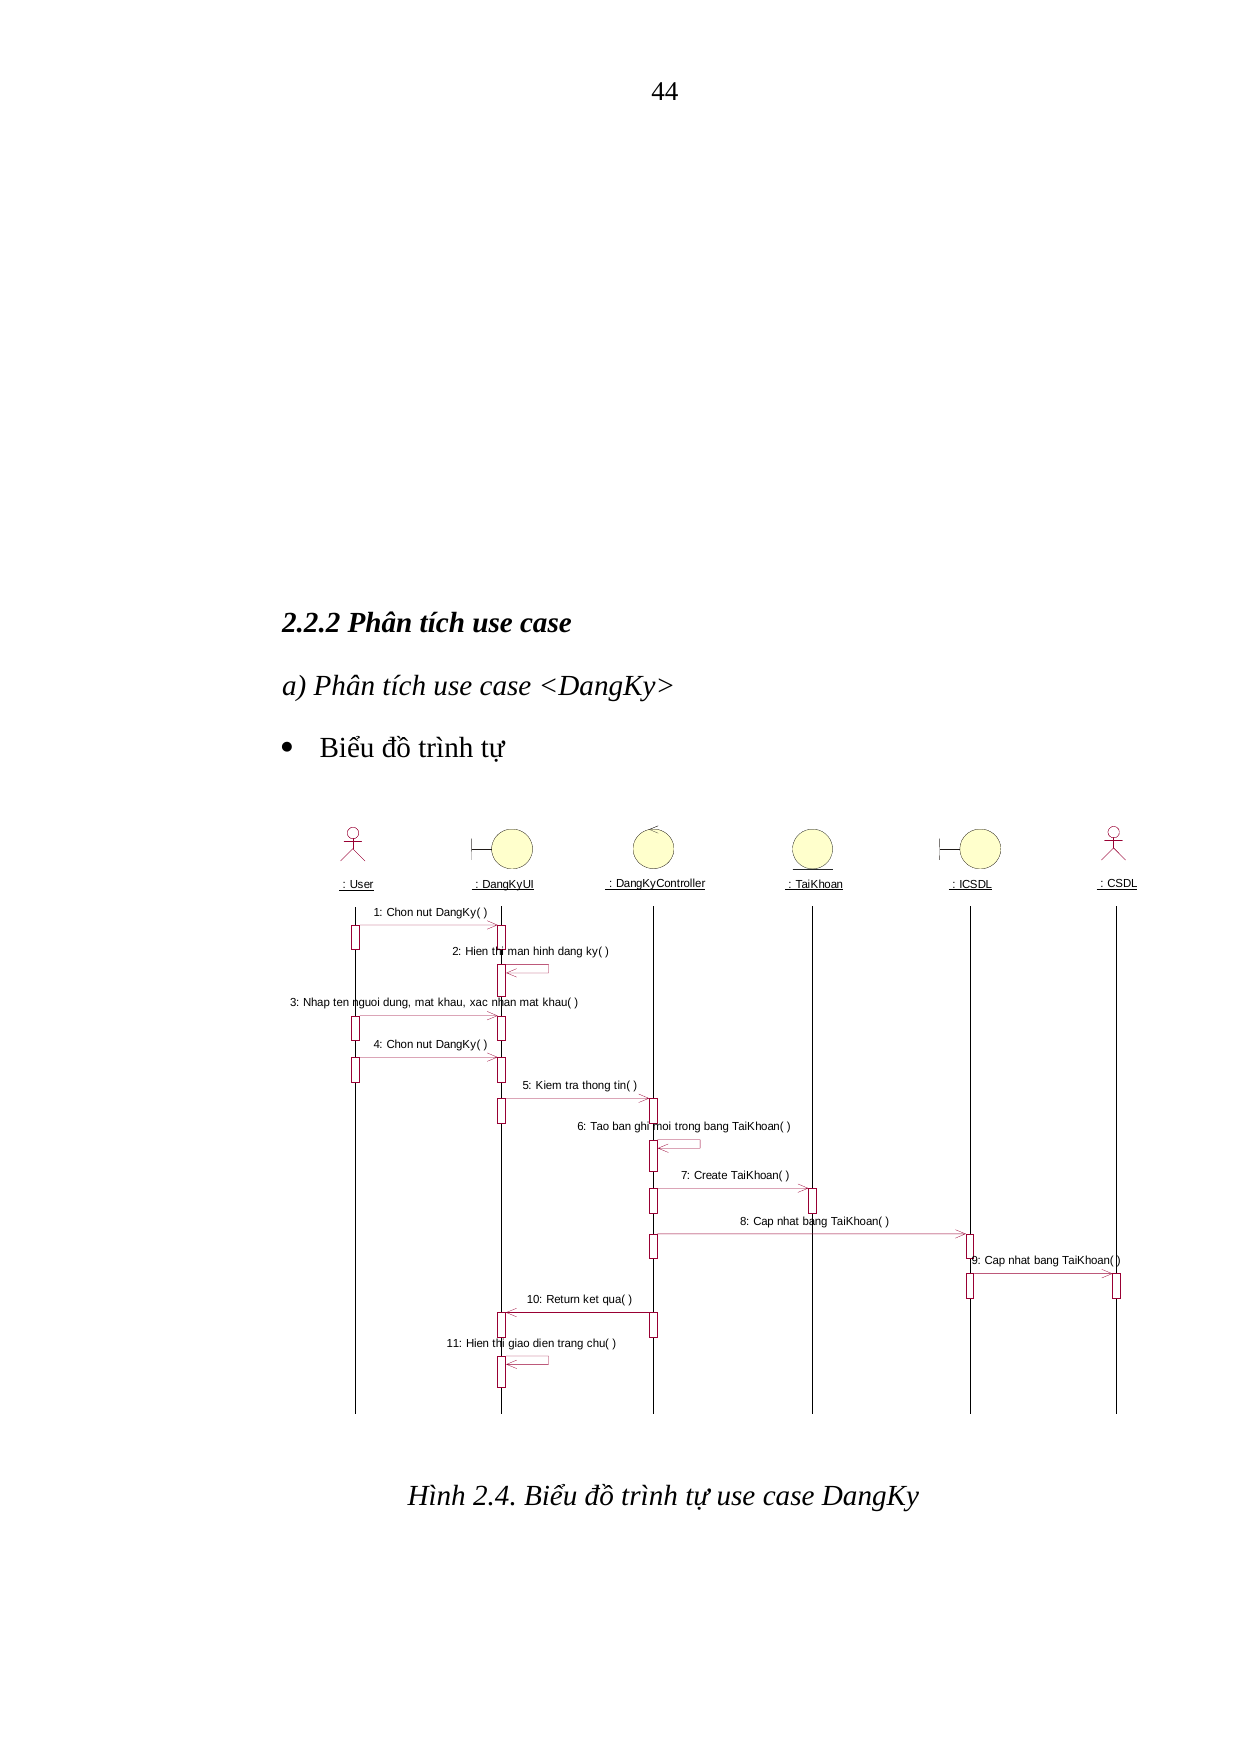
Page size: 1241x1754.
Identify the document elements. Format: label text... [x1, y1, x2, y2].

text Hình 2.4. Biểu đồ trình tự use case DangKy [207, 1478, 1122, 1511]
list Biểu đồ trình tự [282, 730, 1122, 764]
text 2.2.2 Phân tích use case [282, 605, 1122, 638]
text a) Phân tích use case <DangKy> [207, 668, 1122, 701]
